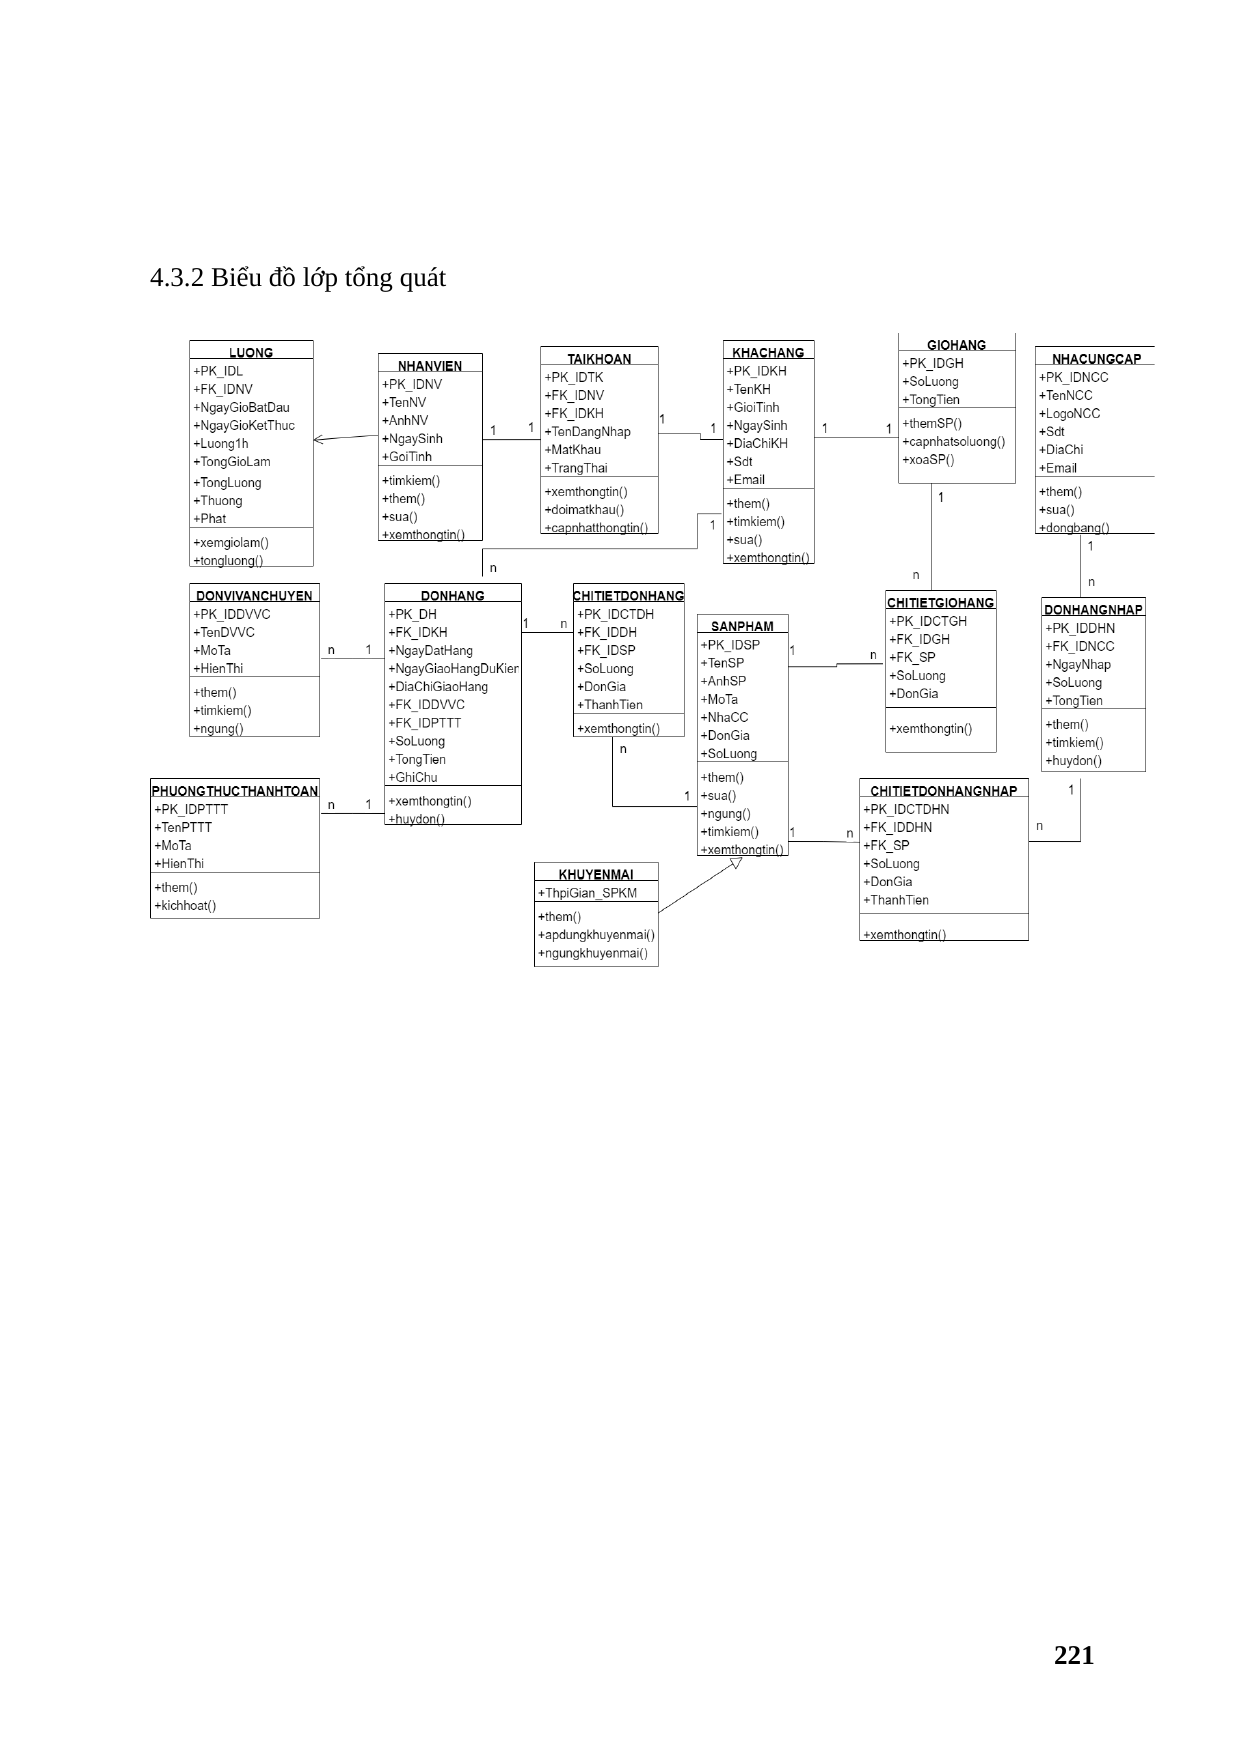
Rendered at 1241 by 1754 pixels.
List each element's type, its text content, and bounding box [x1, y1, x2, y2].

subtitle 4.3.2 Biểu đồ lớp tổng quát [150, 261, 1094, 292]
picture [150, 333, 1155, 971]
